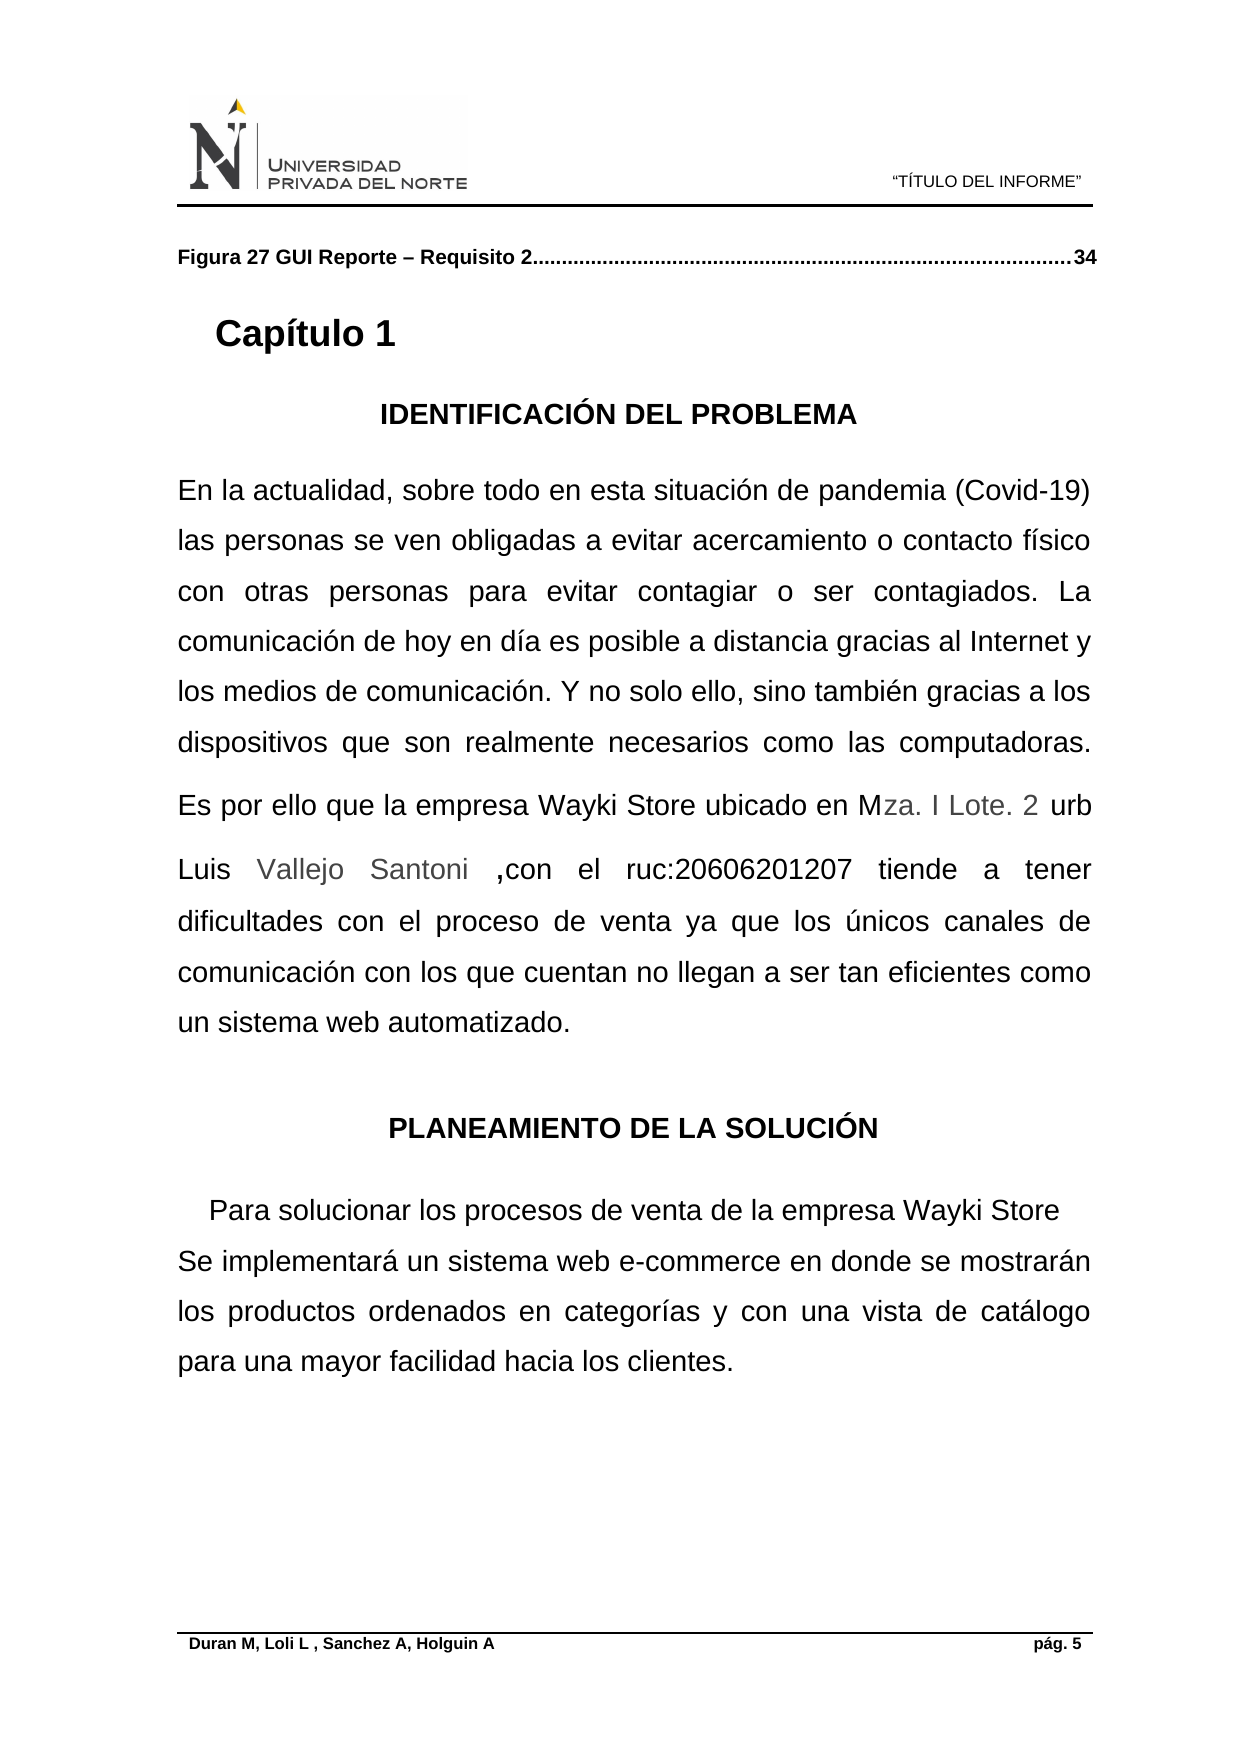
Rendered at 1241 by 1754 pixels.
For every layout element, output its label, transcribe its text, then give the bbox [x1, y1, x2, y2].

subtitle Capítulo 1 [215, 311, 1092, 354]
text Para solucionar los procesos de venta de la empresa Wayki Store [177, 1193, 1092, 1227]
subtitle IDENTIFICACIÓN DEL PROBLEMA [177, 397, 1092, 430]
text En la actualidad, sobre todo en esta situación de pandemia (Covid-19) las personas se ven obligadas a evitar acercamiento o contacto físico con otras personas para evitar contagiar o ser contagiados. La comunicación de hoy en día es posible a distancia gracias al Internet y los medios de comunicación. Y no solo ello, sino también gracias a los dispositivos que son realmente necesarios como las computadoras. Es por ello que la empresa Wayki Store ubicado en Mza. I Lote. 2 urb Luis Vallejo Santoni ,con el ruc:20606201207 tiende a tener dificultades con el proceso de venta ya que los únicos canales de comunicación con los que cuentan no llegan a ser tan eficientes como un sistema web automatizado. [177, 473, 1092, 1038]
picture [188, 95, 469, 191]
text Se implementará un sistema web e-commerce en donde se mostrarán los productos ordenados en categorías y con una vista de catálogo para una mayor facilidad hacia los clientes. [177, 1244, 1092, 1378]
subtitle PLANEAMIENTO DE LA SOLUCIÓN [177, 1111, 1092, 1144]
text Figura 27 GUI Reporte – Requisito 2 34 [177, 245, 1092, 269]
